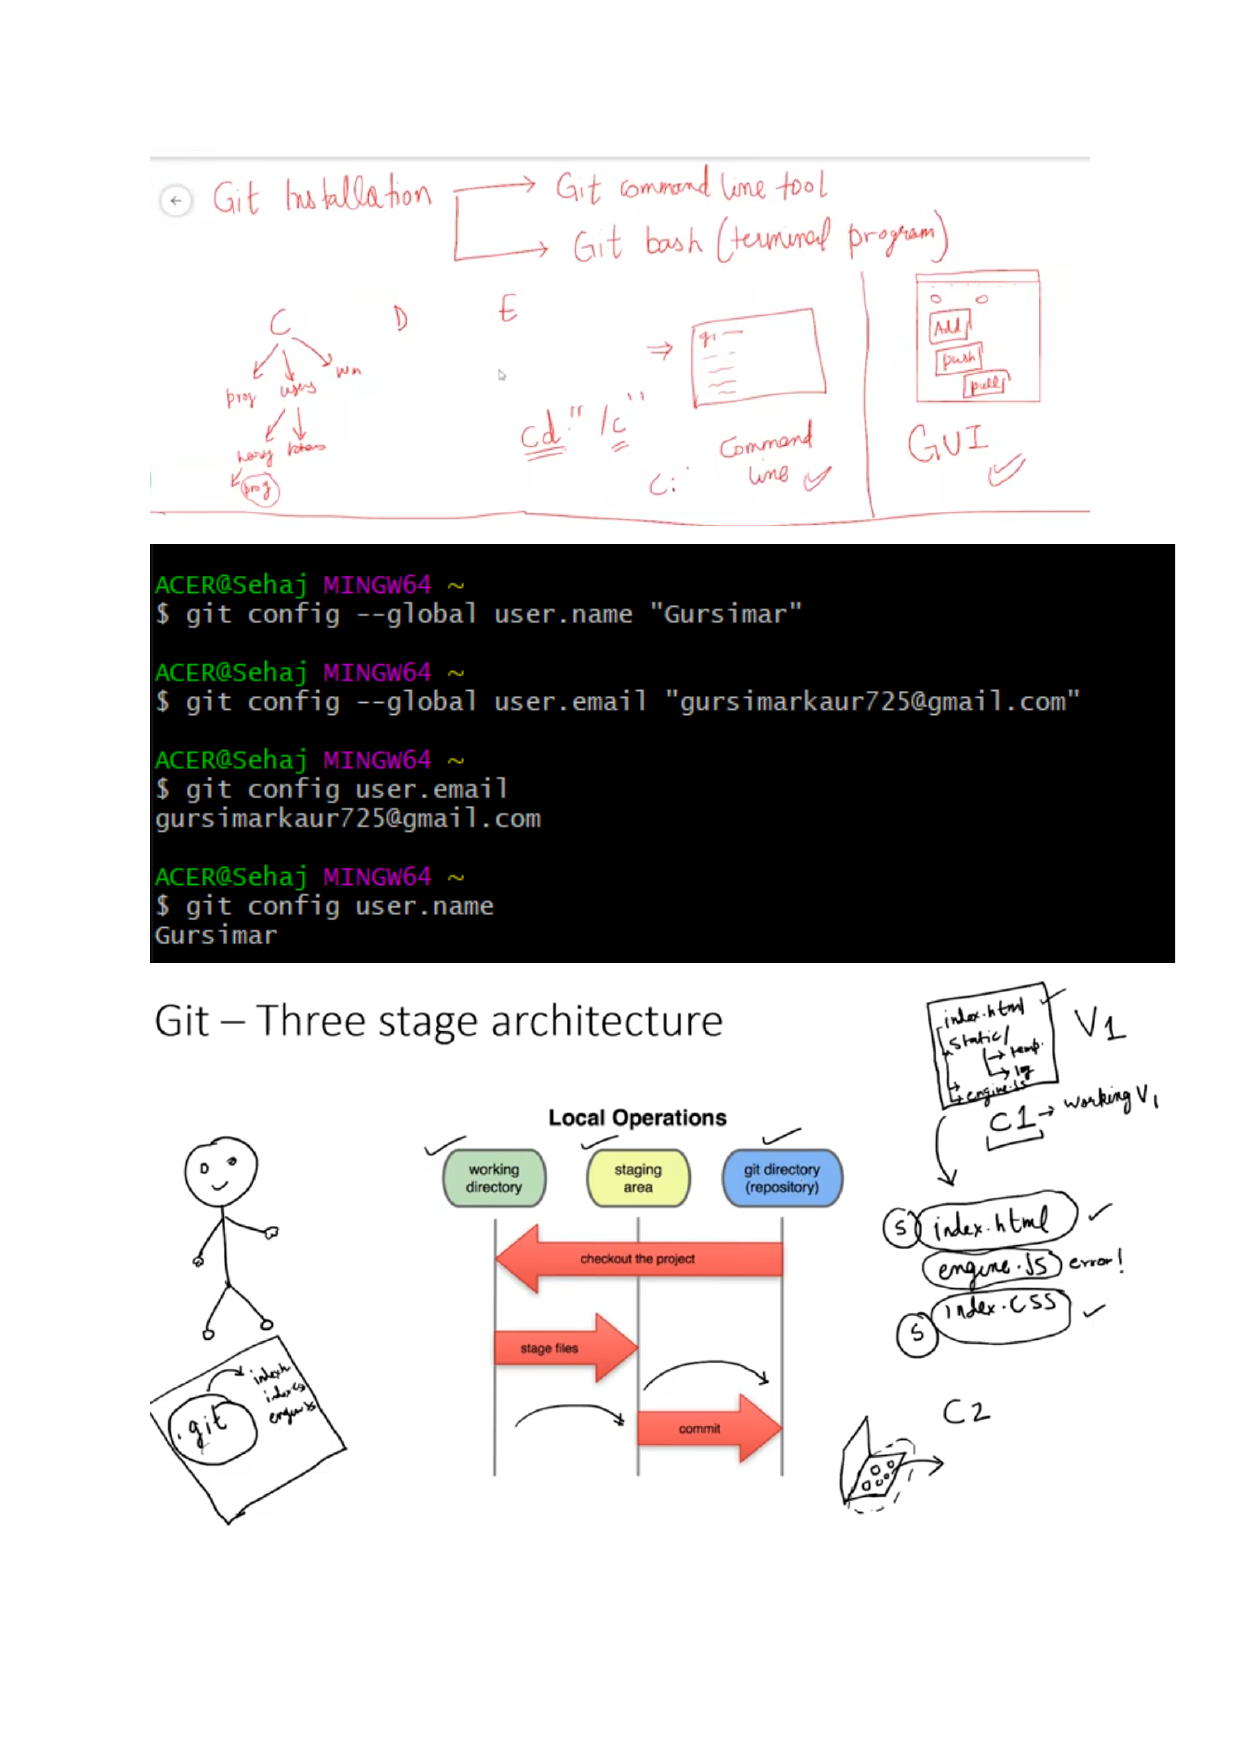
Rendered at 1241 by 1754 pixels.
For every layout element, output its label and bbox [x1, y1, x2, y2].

picture [150, 544, 1175, 963]
picture [150, 981, 1169, 1526]
picture [150, 150, 1091, 526]
